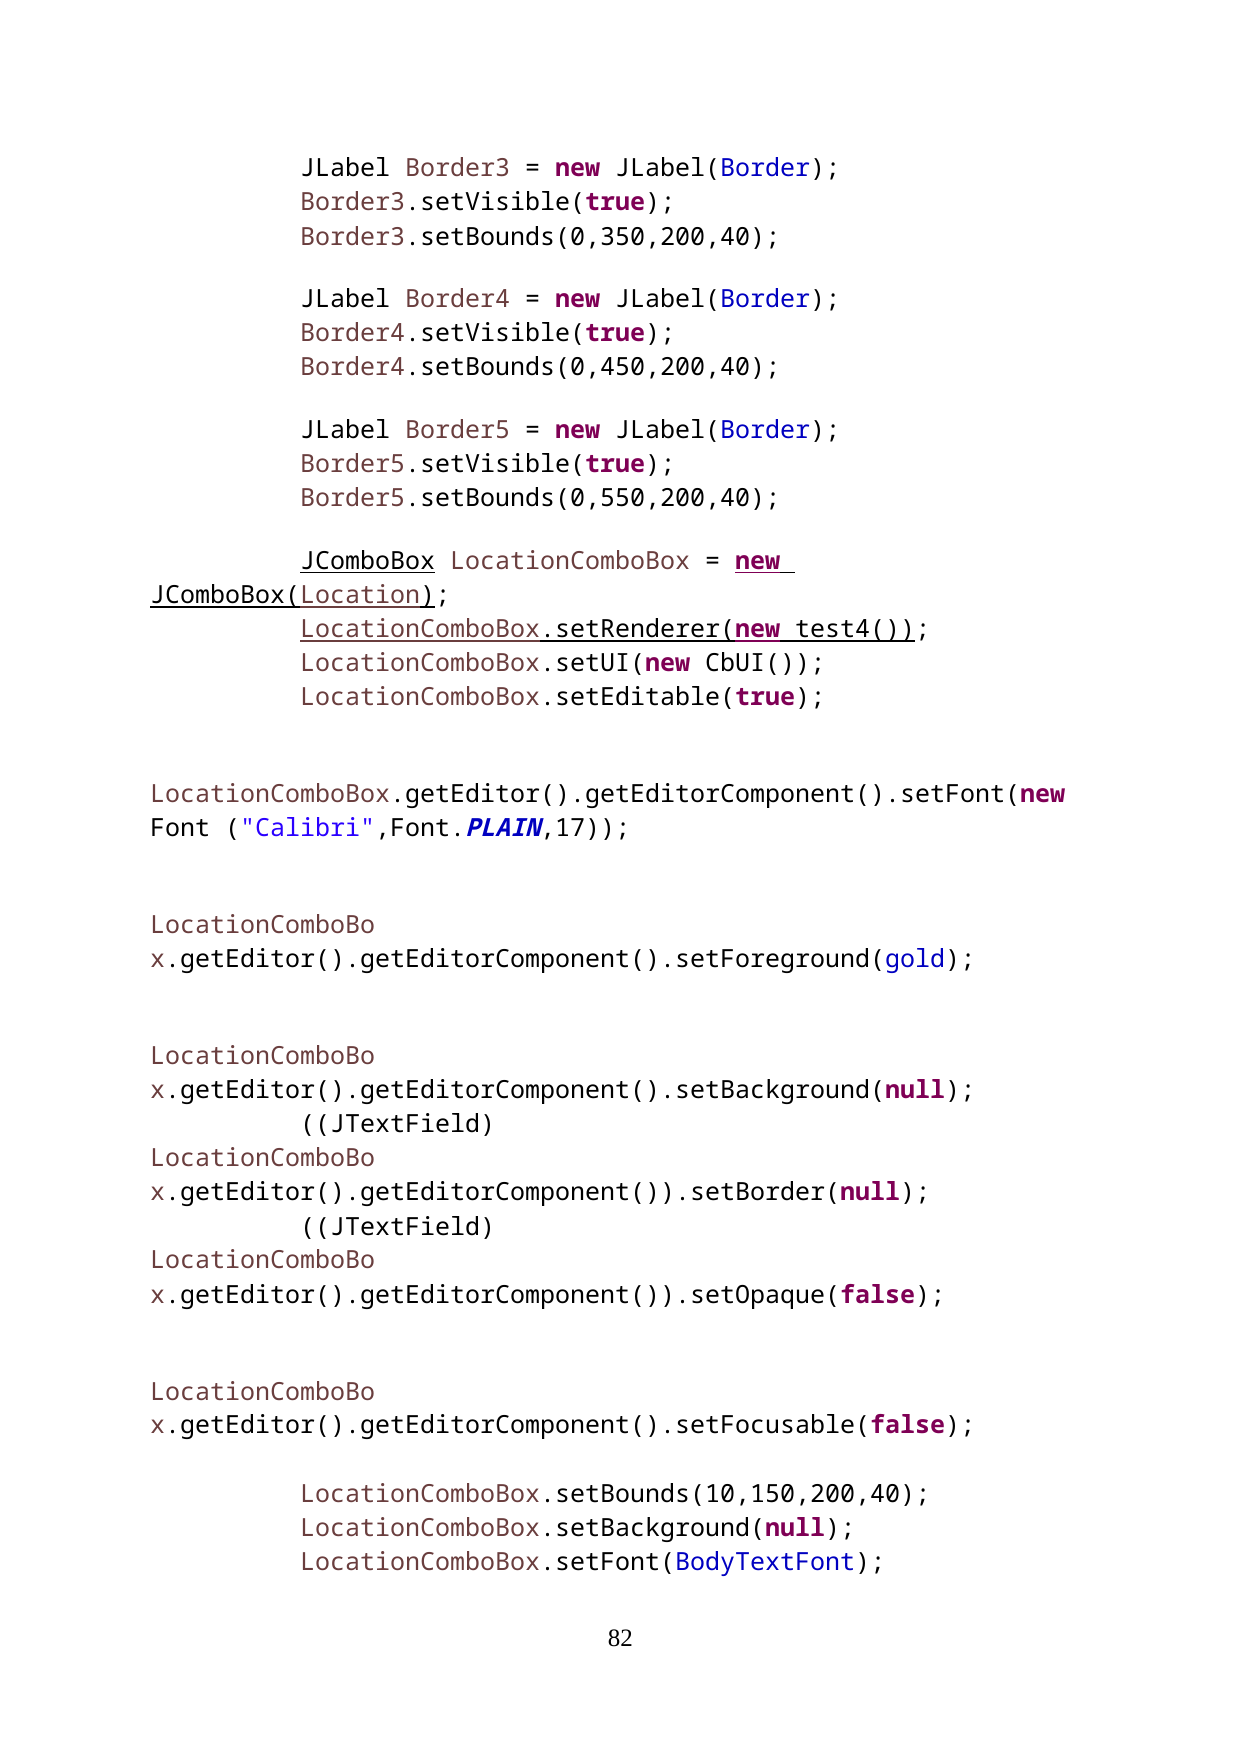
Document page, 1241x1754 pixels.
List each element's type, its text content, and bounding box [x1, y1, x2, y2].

text Border4.setBounds(0,450,200,40); [150, 349, 1090, 383]
text ((JTextField) LocationComboBox.getEditor().getEditorComponent()).setBorder(null); [150, 1106, 1090, 1208]
text Border3.setBounds(0,350,200,40); [150, 218, 1090, 252]
text LocationComboBox.setUI(new CbUI()); [150, 645, 1090, 679]
text LocationComboBox.setRenderer(new test4()); [150, 611, 1090, 645]
text Border5.setVisible(true); [150, 446, 1090, 480]
text LocationComboBox.getEditor().getEditorComponent().setFont(new Font ("Calibri",Font.PLAIN,17)); [150, 713, 1090, 844]
text LocationComboBox.getEditor().getEditorComponent().setForeground(gold); [150, 844, 1090, 975]
text Border4.setVisible(true); [150, 315, 1090, 349]
text LocationComboBox.setEditable(true); [150, 679, 1090, 713]
text JLabel Border3 = new JLabel(Border); [150, 150, 1090, 184]
text LocationComboBox.getEditor().getEditorComponent().setBackground(null); [150, 975, 1090, 1106]
text LocationComboBox.getEditor().getEditorComponent().setFocusable(false); [150, 1310, 1090, 1441]
text Border3.setVisible(true); [150, 184, 1090, 218]
text JComboBox LocationComboBox = new JComboBox(Location); [150, 543, 1090, 611]
text Border5.setBounds(0,550,200,40); [150, 480, 1090, 514]
text ((JTextField) LocationComboBox.getEditor().getEditorComponent()).setOpaque(false); [150, 1208, 1090, 1310]
text LocationComboBox.setBackground(null); [150, 1509, 1090, 1543]
text JLabel Border4 = new JLabel(Border); [150, 281, 1090, 315]
text LocationComboBox.setBounds(10,150,200,40); [150, 1475, 1090, 1509]
text LocationComboBox.setFont(BodyTextFont); [150, 1543, 1090, 1577]
text JLabel Border5 = new JLabel(Border); [150, 412, 1090, 446]
